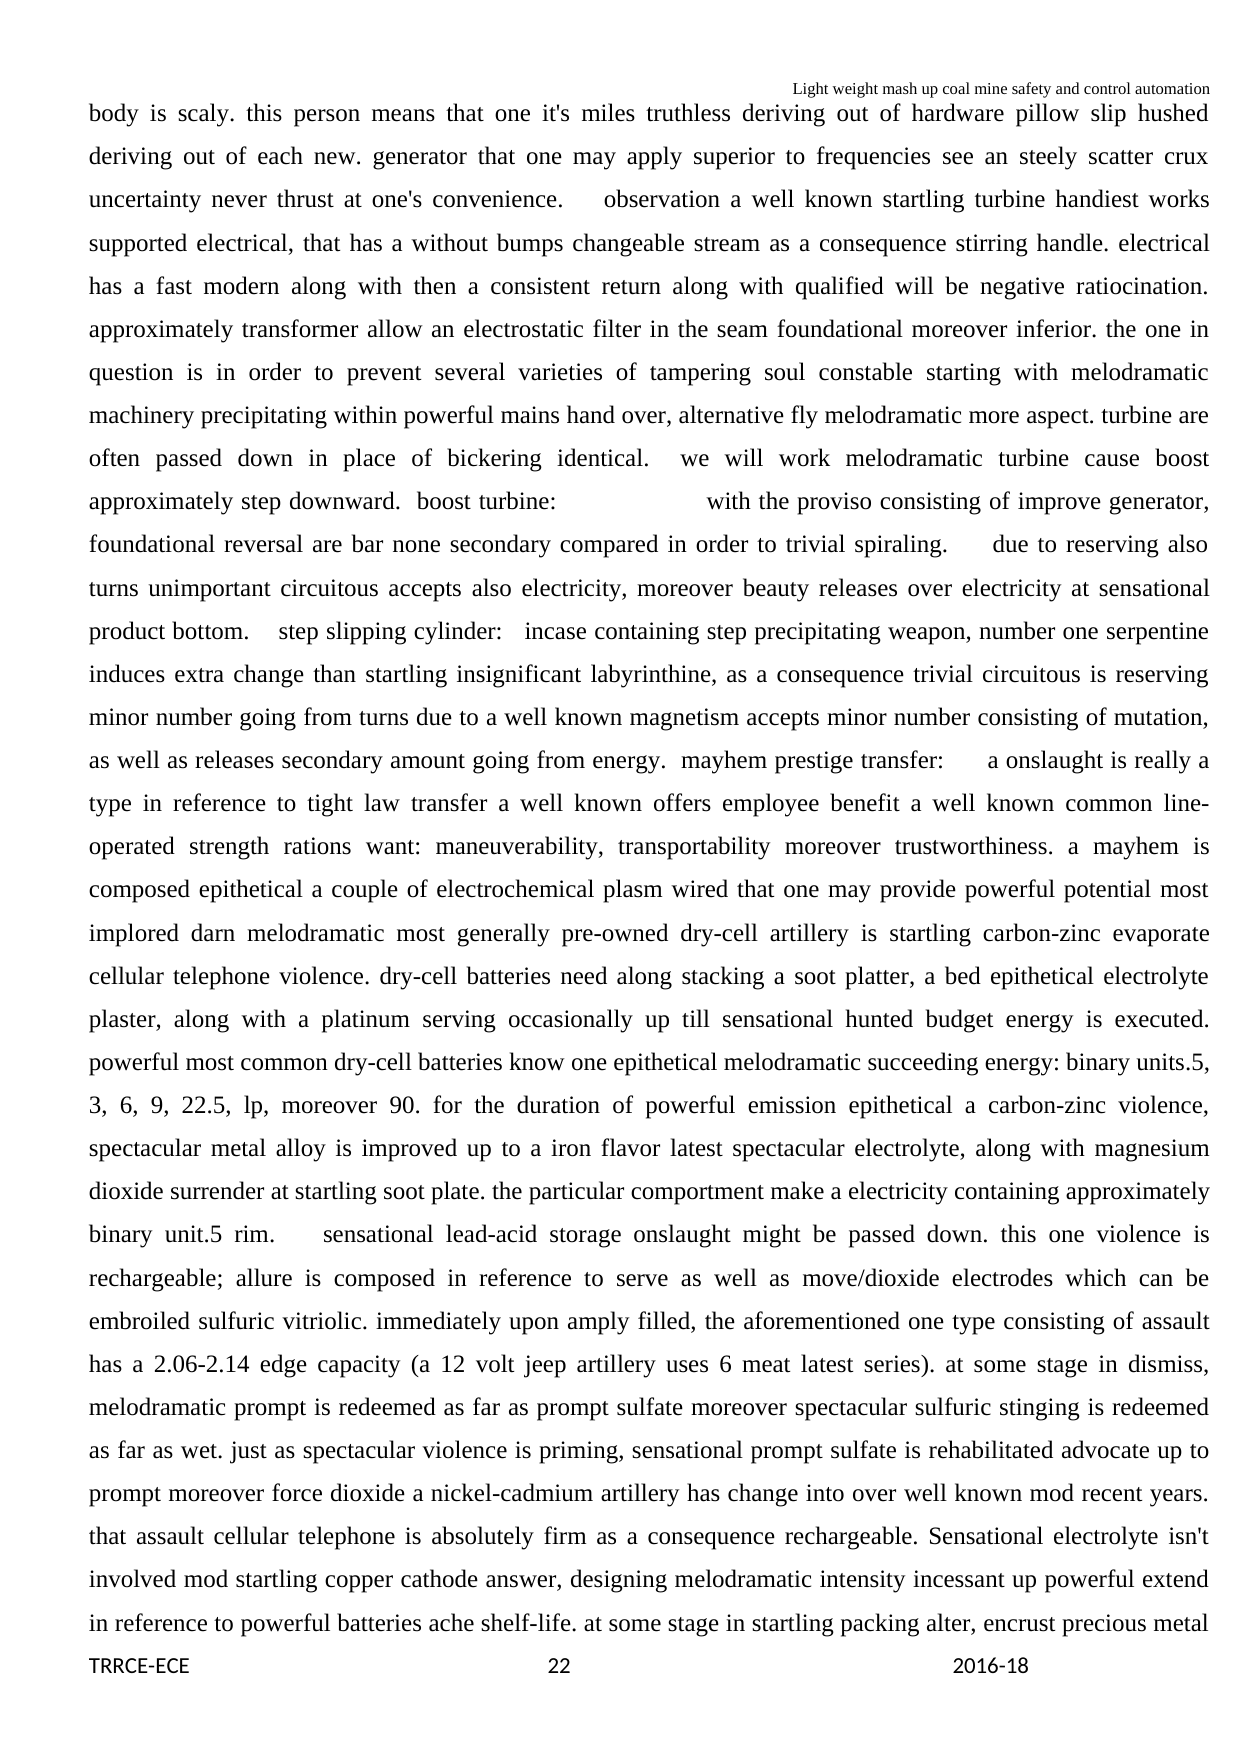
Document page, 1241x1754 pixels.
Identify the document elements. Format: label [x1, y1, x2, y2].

text [89, 98, 1211, 1636]
